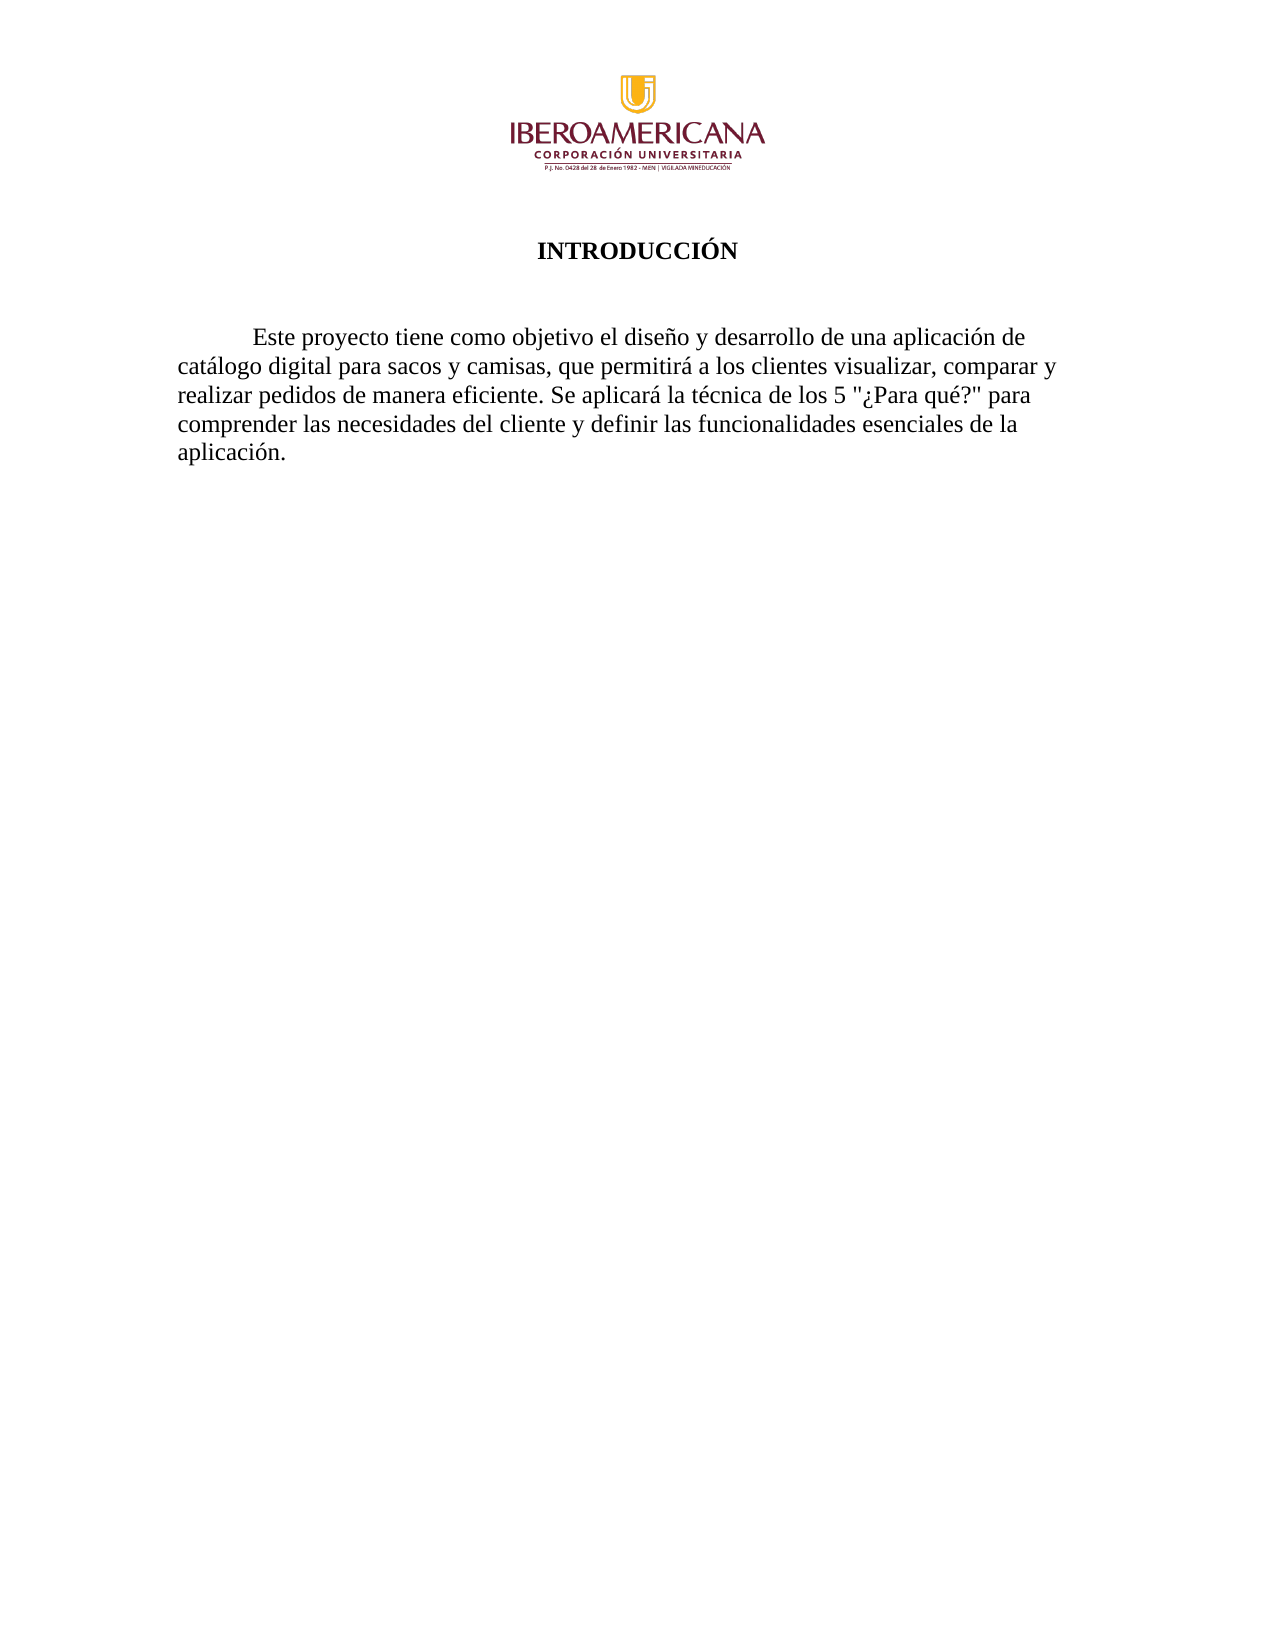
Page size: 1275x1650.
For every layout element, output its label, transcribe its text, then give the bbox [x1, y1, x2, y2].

text INTRODUCCIÓN [177, 236, 1098, 265]
picture [508, 73, 767, 174]
text Este proyecto tiene como objetivo el diseño y desarrollo de una aplicación de catálogo digital para sacos y camisas, que permitirá a los clientes visualizar, comparar y realizar pedidos de manera eficiente. Se aplicará la técnica de los 5 "¿Para qué?" para comprender las necesidades del cliente y definir las funcionalidades esenciales de la aplicación. [177, 322, 1098, 466]
